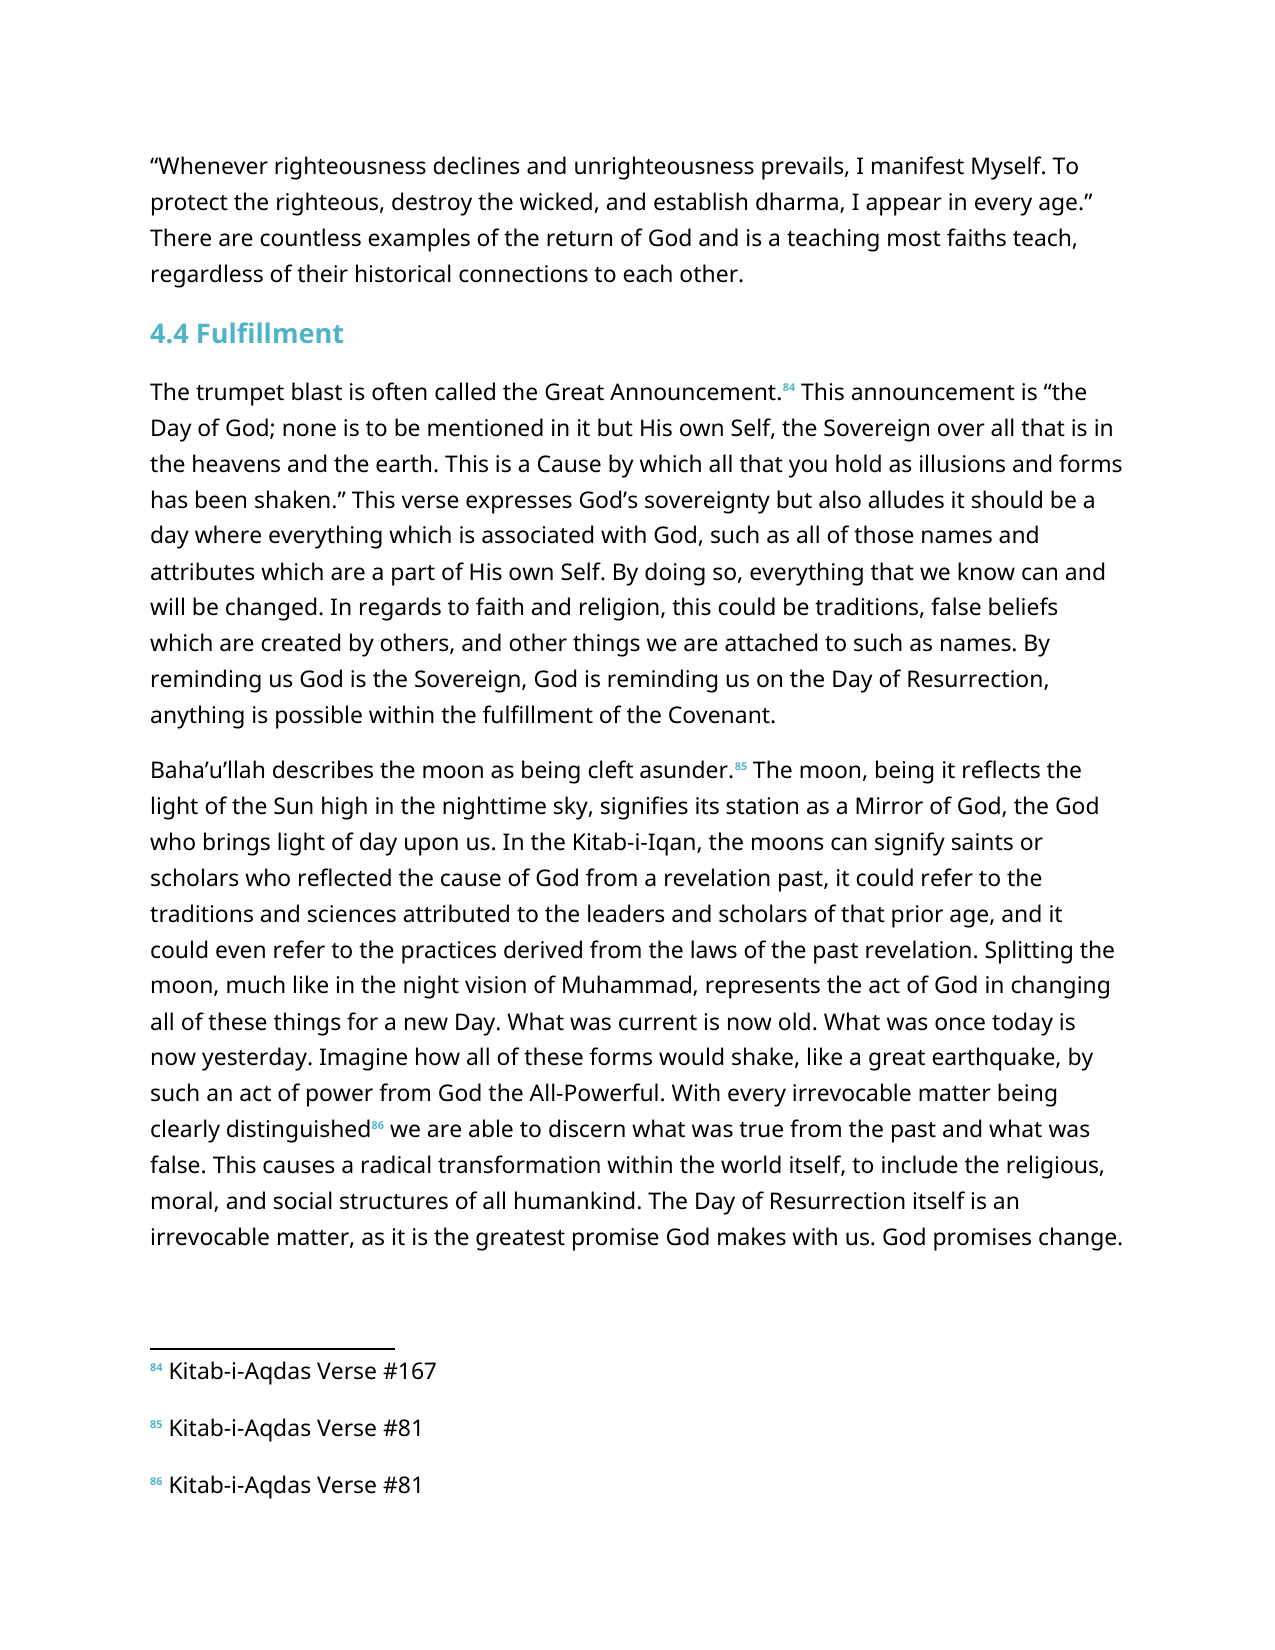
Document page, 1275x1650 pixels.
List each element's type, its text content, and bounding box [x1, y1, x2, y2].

text The trumpet blast is often called the Great Announcement. This announcement is “the Day of God; none is to be mentioned in it but His own Self, the Sovereign over all that is in the heavens and the earth. This is a Cause by which all that you hold as illusions and forms has been shaken.” This verse expresses God’s sovereignty but also alludes it should be a day where everything which is associated with God, such as all of those names and attributes which are a part of His own Self. By doing so, everything that we know can and will be changed. In regards to faith and religion, this could be traditions, false beliefs which are created by others, and other things we are attached to such as names. By reminding us God is the Sovereign, God is reminding us on the Day of Resurrection, anything is possible within the fulfillment of the Covenant. [150, 376, 1125, 730]
subtitle 4.4 Fulfillment [150, 314, 1125, 351]
text Baha’u’llah describes the moon as being cleft asunder. The moon, being it reflects the light of the Sun high in the nighttime sky, signifies its station as a Mirror of God, the God who brings light of day upon us. In the Kitab-i-Iqan, the moons can signify saints or scholars who reflected the cause of God from a revelation past, it could refer to the traditions and sciences attributed to the leaders and scholars of that prior age, and it could even refer to the practices derived from the laws of the past revelation. Splitting the moon, much like in the night vision of Muhammad, represents the act of God in changing all of these things for a new Day. What was current is now old. What was once today is now yesterday. Imagine how all of these forms would shake, like a great earthquake, by such an act of power from God the All-Powerful. With every irrevocable matter being clearly distinguished we are able to discern what was true from the past and what was false. This causes a radical transformation within the world itself, to include the religious, moral, and social structures of all humankind. The Day of Resurrection itself is an irrevocable matter, as it is the greatest promise God makes with us. God promises change. [150, 754, 1125, 1252]
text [150, 150, 1125, 289]
